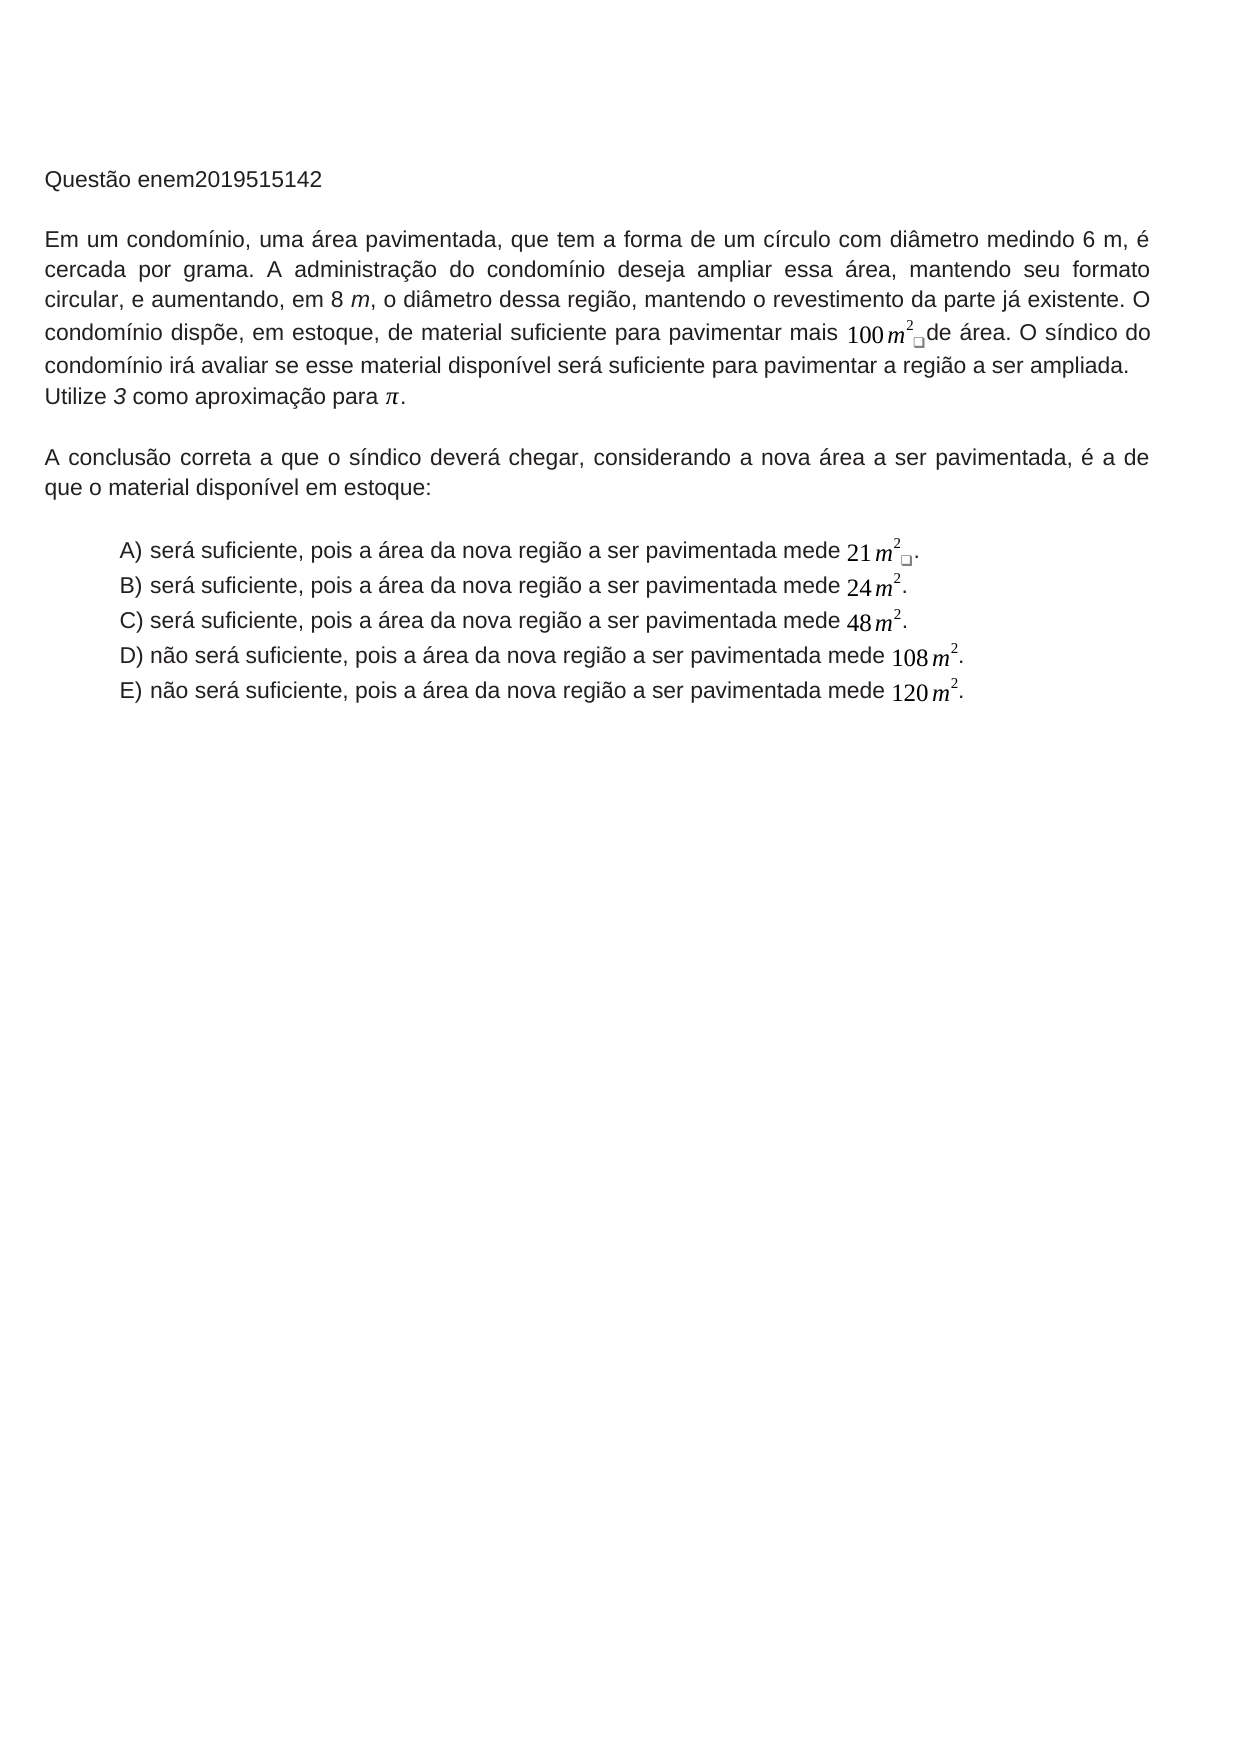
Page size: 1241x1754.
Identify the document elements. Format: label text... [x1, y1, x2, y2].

text Questão enem2019515142 [44, 166, 1151, 192]
text Em um condomínio, uma área pavimentada, que tem a forma de um círculo com diâmetro medindo 6 m, é cercada por grama. A administração do condomínio deseja ampliar essa área, mantendo seu formato circular, e aumentando, em 8 m, o diâmetro dessa região, mantendo o revestimento da parte já existente. O condomínio dispõe, em estoque, de material suficiente para pavimentar mais de área. O síndico do condomínio irá avaliar se esse material disponível será suficiente para pavimentar a região a ser ampliada. [44, 226, 1151, 378]
text Utilize 3 como aproximação para . [44, 382, 1151, 410]
list será suficiente, pois a área da nova região a ser pavimentada mede . [75, 570, 1151, 601]
list será suficiente, pois a área da nova região a ser pavimentada mede . [75, 605, 1151, 636]
list não será suficiente, pois a área da nova região a ser pavimentada mede . [75, 675, 1151, 706]
list será suficiente, pois a área da nova região a ser pavimentada mede . [75, 534, 1151, 566]
list não será suficiente, pois a área da nova região a ser pavimentada mede . [75, 640, 1151, 671]
text A conclusão correta a que o síndico deverá chegar, considerando a nova área a ser pavimentada, é a de que o material disponível em estoque: [44, 444, 1151, 501]
